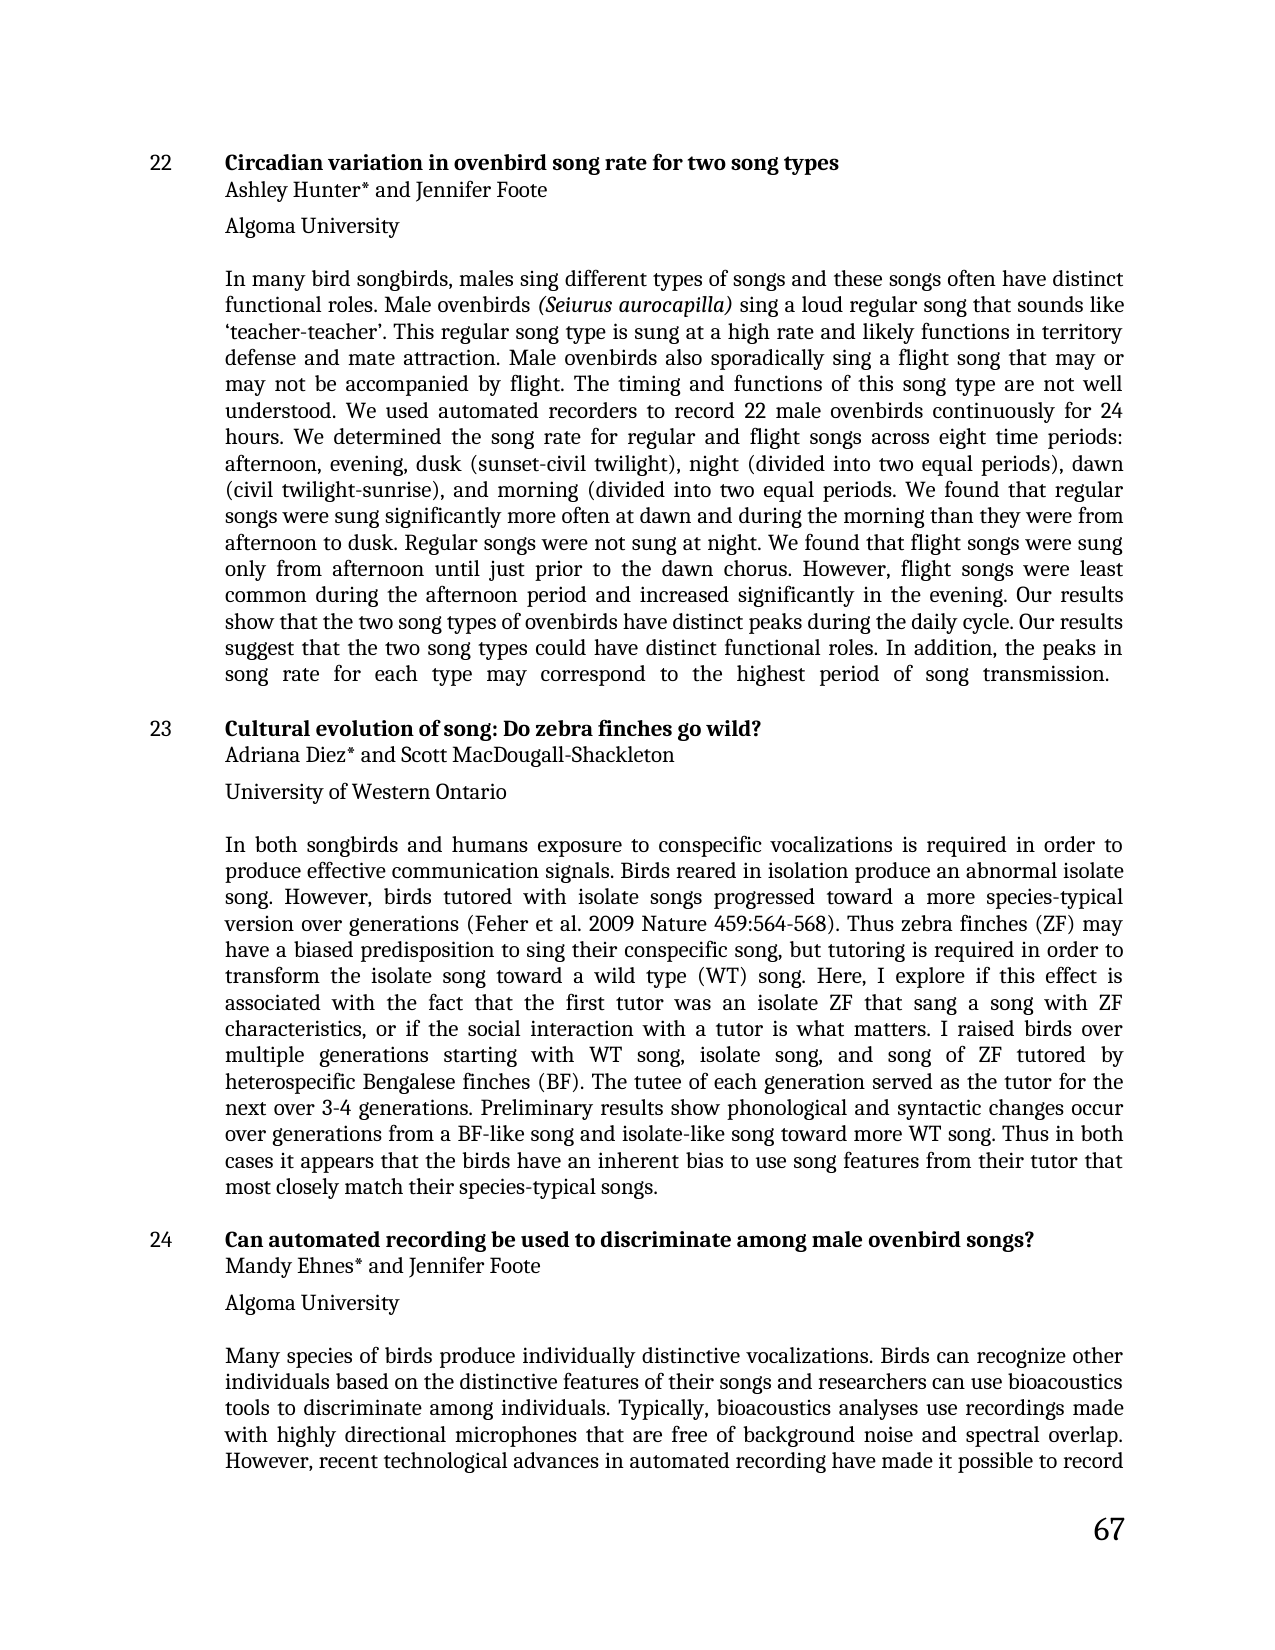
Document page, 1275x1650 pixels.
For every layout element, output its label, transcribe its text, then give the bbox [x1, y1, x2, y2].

text In both songbirds and humans exposure to conspecific vocalizations is required in order to produce effective communication signals. Birds reared in isolation produce an abnormal isolate song. However, birds tutored with isolate songs progressed toward a more species-typical version over generations (Feher et al. 2009 Nature 459:564-568). Thus zebra finches (ZF) may have a biased predisposition to sing their conspecific song, but tutoring is required in order to transform the isolate song toward a wild type (WT) song. Here, I explore if this effect is associated with the fact that the first tutor was an isolate ZF that sang a song with ZF characteristics, or if the social interaction with a tutor is what matters. I raised birds over multiple generations starting with WT song, isolate song, and song of ZF tutored by heterospecific Bengalese finches (BF). The tutee of each generation served as the tutor for the next over 3-4 generations. Preliminary results show phonological and syntactic changes occur over generations from a BF-like song and isolate-like song toward more WT song. Thus in both cases it appears that the birds have an inherent bias to use song features from their tutor that most closely match their species-typical songs. [225, 831, 1125, 1200]
text 22 Circadian variation in ovenbird song rate for two song types [150, 150, 1125, 176]
text Ashley Hunter* and Jennifer Foote [150, 176, 1125, 203]
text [225, 1342, 1125, 1474]
text University of Western Ontario [150, 779, 1125, 805]
text In many bird songbirds, males sing different types of songs and these songs often have distinct functional roles. Male ovenbirds (Seiurus aurocapilla) sing a loud regular song that sounds like ‘teacher-teacher’. This regular song type is sung at a high rate and likely functions in territory defense and mate attraction. Male ovenbirds also sporadically sing a flight song that may or may not be accompanied by flight. The timing and functions of this song type are not well understood. We used automated recorders to record 22 male ovenbirds continuously for 24 hours. We determined the song rate for regular and flight songs across eight time periods: afternoon, evening, dusk (sunset-civil twilight), night (divided into two equal periods), dawn (civil twilight-sunrise), and morning (divided into two equal periods. We found that regular songs were sung significantly more often at dawn and during the morning than they were from afternoon to dusk. Regular songs were not sung at night. We found that flight songs were sung only from afternoon until just prior to the dawn chorus. However, flight songs were least common during the afternoon period and increased significantly in the evening. Our results show that the two song types of ovenbirds have distinct peaks during the daily cycle. Our results suggest that the two song types could have distinct functional roles. In addition, the peaks in song rate for each type may correspond to the highest period of song transmission. [225, 266, 1125, 716]
text 23 Cultural evolution of song: Do zebra finches go wild? [150, 716, 1125, 742]
text Adriana Diez* and Scott MacDougall-Shackleton [150, 742, 1125, 768]
text 24 Can automated recording be used to discriminate among male ovenbird songs? [150, 1227, 1125, 1253]
text Algoma University [150, 213, 1125, 239]
text Algoma University [150, 1290, 1125, 1316]
text Mandy Ehnes* and Jennifer Foote [150, 1253, 1125, 1279]
